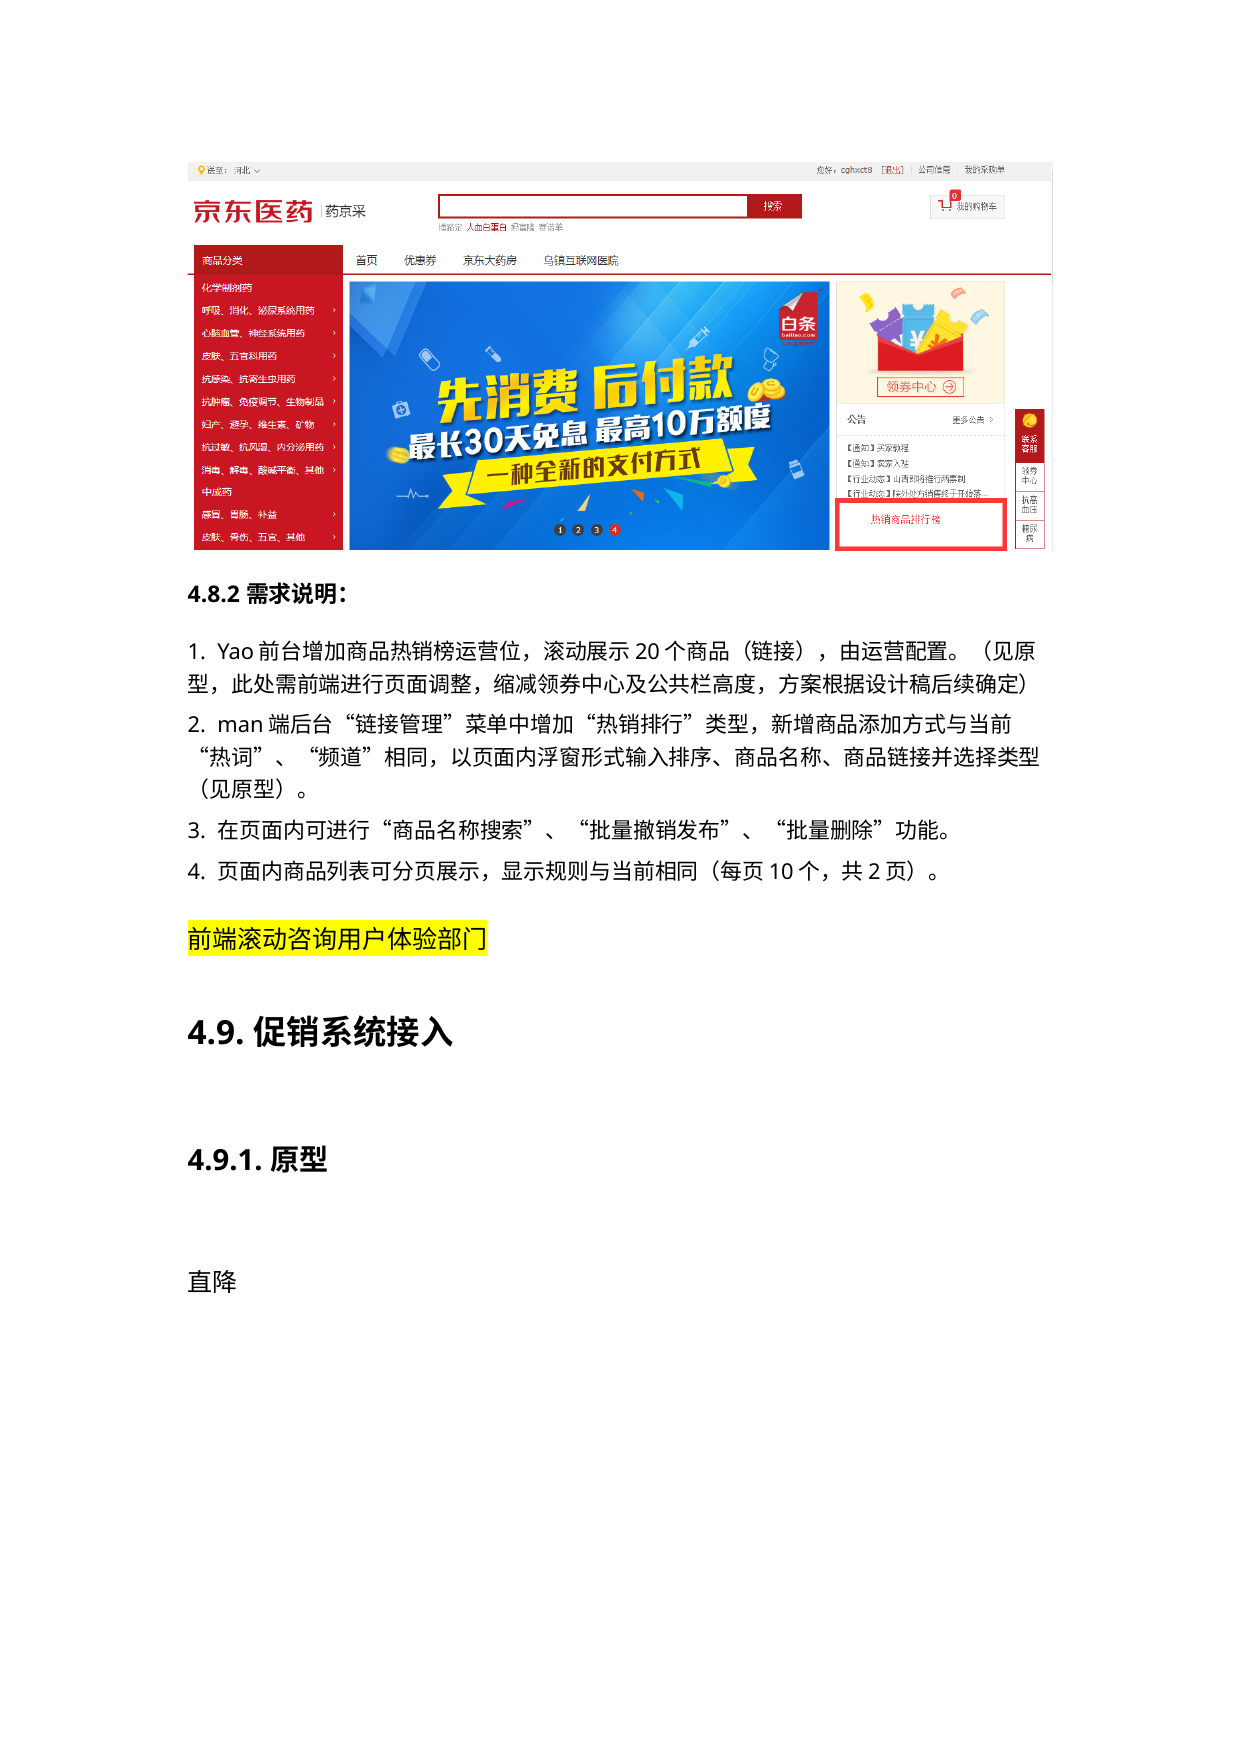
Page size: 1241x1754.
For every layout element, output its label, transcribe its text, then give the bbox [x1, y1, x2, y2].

text 3. 在页面内可进行“商品名称搜索”、“批量撤销发布”、“批量删除”功能。 [187, 813, 1053, 845]
text 2. man端后台“链接管理”菜单中增加“热销排行”类型，新增商品添加方式与当前“热词”、“频道”相同，以页面内浮窗形式输入排序、商品名称、商品链接并选择类型（见原型）。 [187, 707, 1053, 804]
text 4. 页面内商品列表可分页展示，显示规则与当前相同（每页10个，共2页）。 [187, 854, 1053, 886]
subtitle 4.9.1. 原型 [187, 1125, 1053, 1190]
text 4.8.2 需求说明： [187, 560, 1053, 625]
text 直降 [187, 1248, 1053, 1313]
picture [187, 162, 1053, 551]
text 1. Yao前台增加商品热销榜运营位，滚动展示20个商品（链接），由运营配置。（见原型，此处需前端进行页面调整，缩减领券中心及公共栏高度，方案根据设计稿后续确定） [187, 634, 1053, 699]
subtitle 4.9. 促销系统接入 [187, 997, 1053, 1062]
text 前端滚动咨询用户体验部门 [187, 905, 1053, 970]
